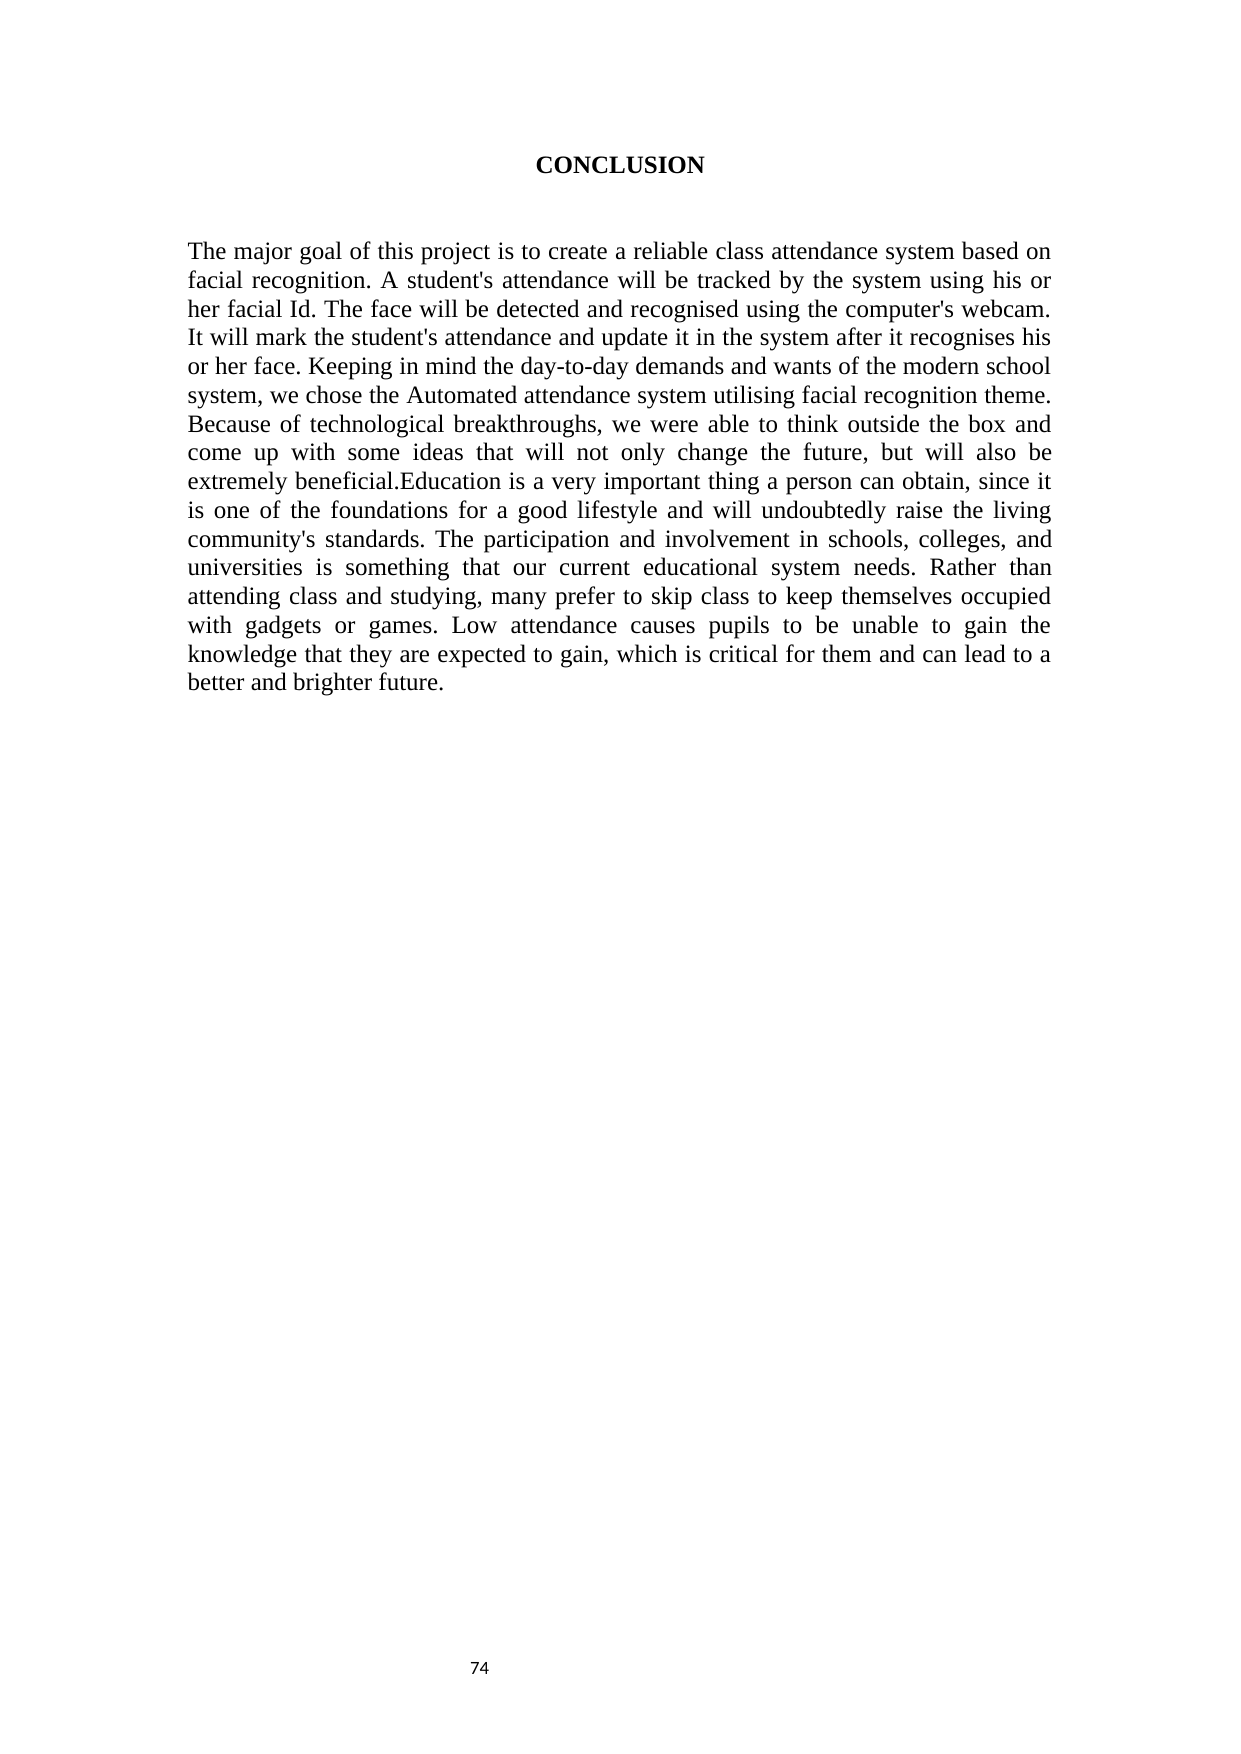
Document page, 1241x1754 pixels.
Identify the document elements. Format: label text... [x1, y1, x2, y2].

list CONCLUSION [187, 150, 1053, 179]
text The major goal of this project is to create a reliable class attendance system based on facial recognition. A student's attendance will be tracked by the system using his or her facial Id. The face will be detected and recognised using the computer's webcam. It will mark the student's attendance and update it in the system after it recognises his or her face. Keeping in mind the day-to-day demands and wants of the modern school system, we chose the Automated attendance system utilising facial recognition theme. Because of technological breakthroughs, we were able to think outside the box and come up with some ideas that will not only change the future, but will also be extremely beneficial.Education is a very important thing a person can obtain, since it is one of the foundations for a good lifestyle and will undoubtedly raise the living community's standards. The participation and involvement in schools, colleges, and universities is something that our current educational system needs. Rather than attending class and studying, many prefer to skip class to keep themselves occupied with gadgets or games. Low attendance causes pupils to be unable to gain the knowledge that they are expected to gain, which is critical for them and can lead to a better and brighter future. [187, 236, 1053, 696]
